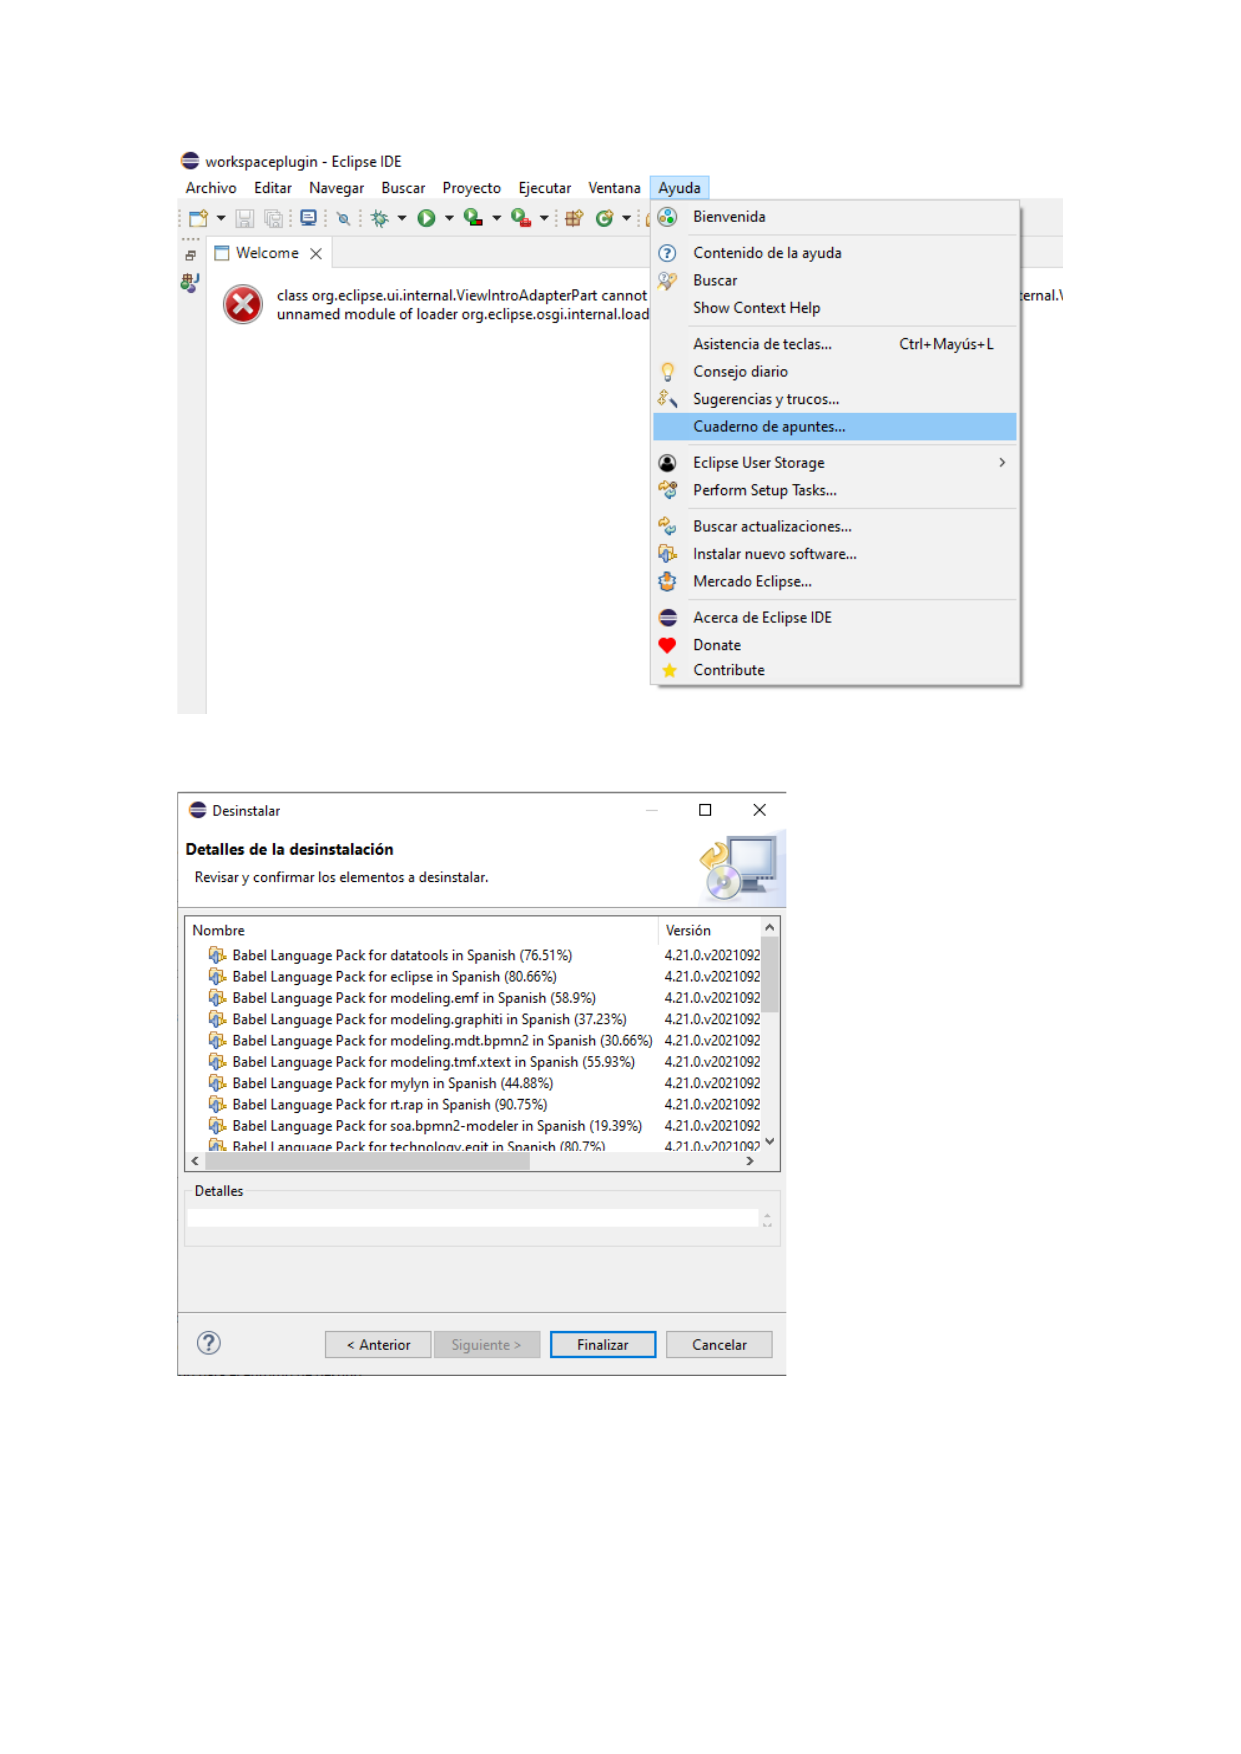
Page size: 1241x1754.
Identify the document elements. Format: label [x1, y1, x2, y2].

picture [177, 147, 1063, 714]
picture [177, 791, 787, 1376]
